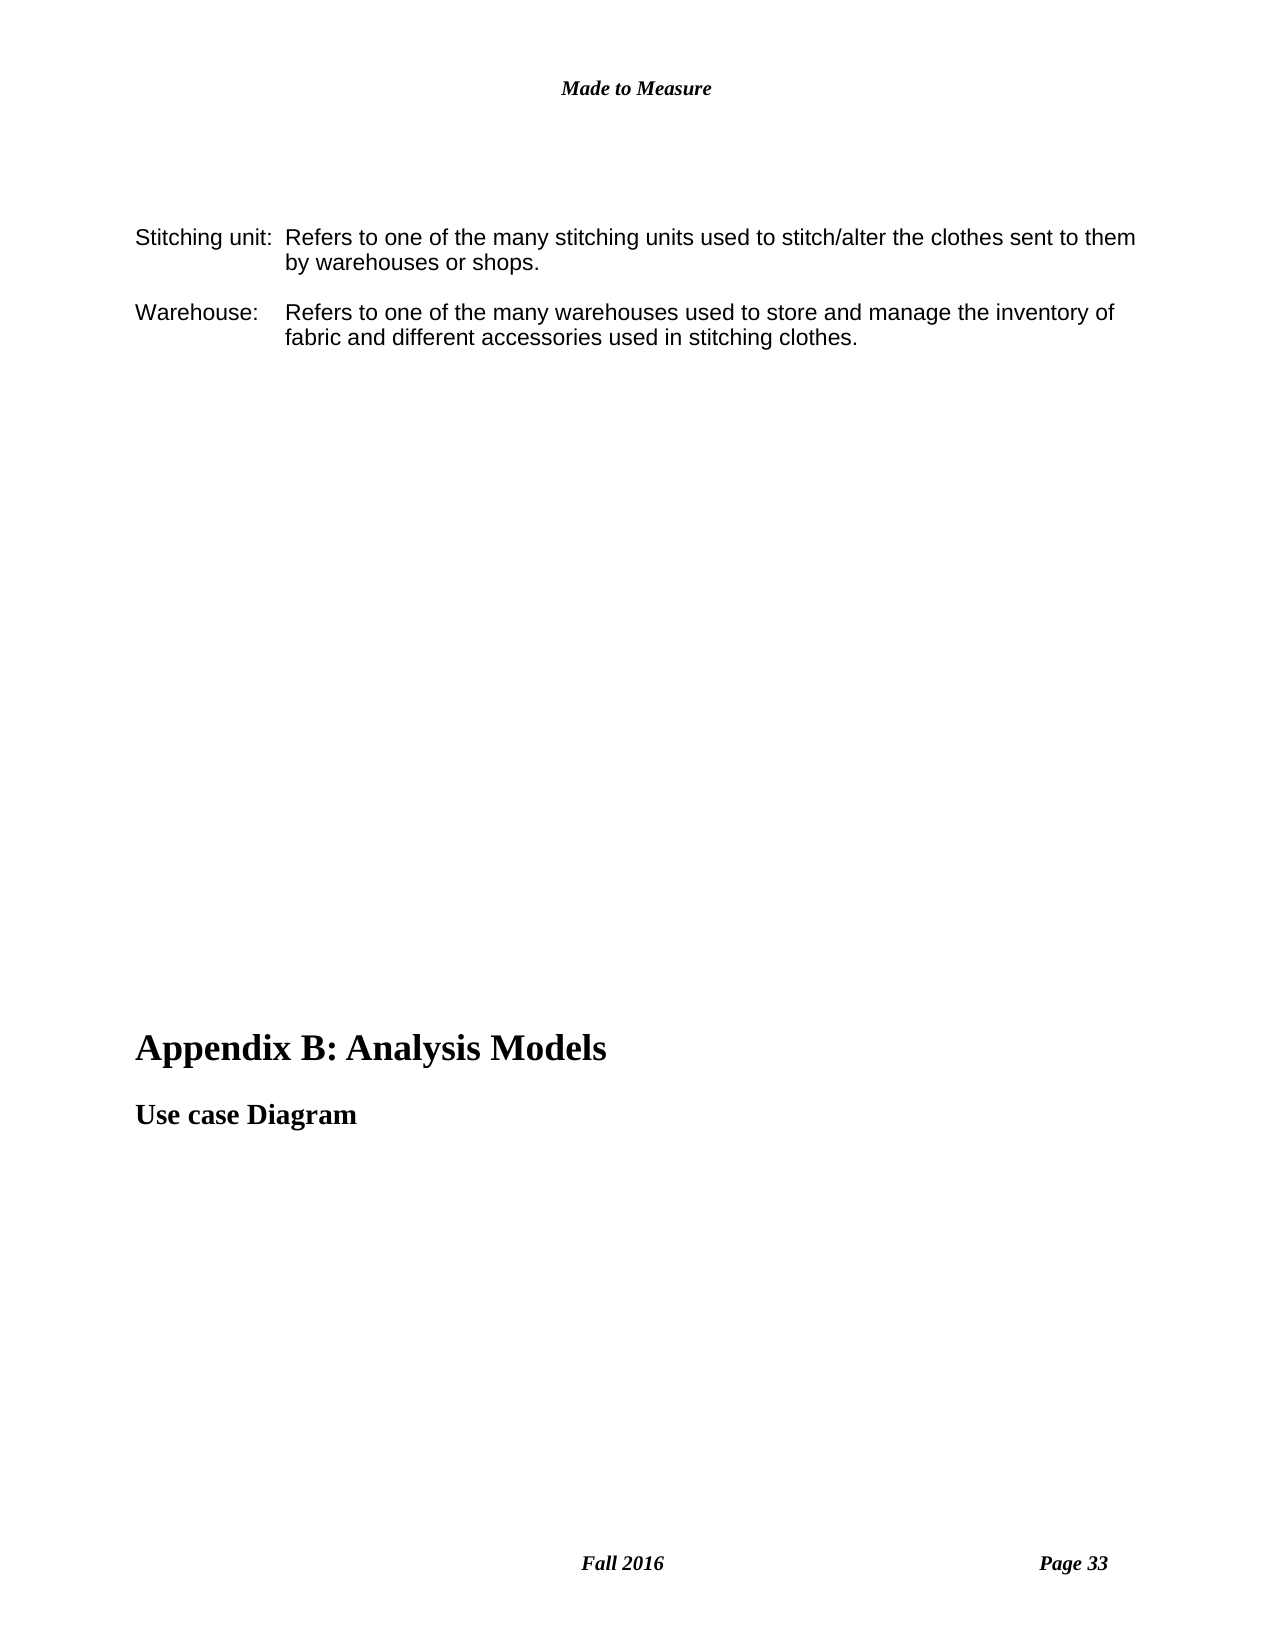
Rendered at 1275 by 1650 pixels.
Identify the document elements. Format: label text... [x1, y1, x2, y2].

subtitle Appendix B: Analysis Models [135, 1025, 1140, 1068]
subtitle Use case Diagram [135, 1097, 1140, 1131]
text Warehouse: Refers to one of the many warehouses used to store and manage the inventory of fabric and different accessories used in stitching clothes. [135, 300, 1140, 350]
text Stitching unit: Refers to one of the many stitching units used to stitch/alter the clothes sent to them by warehouses or shops. [135, 225, 1140, 275]
